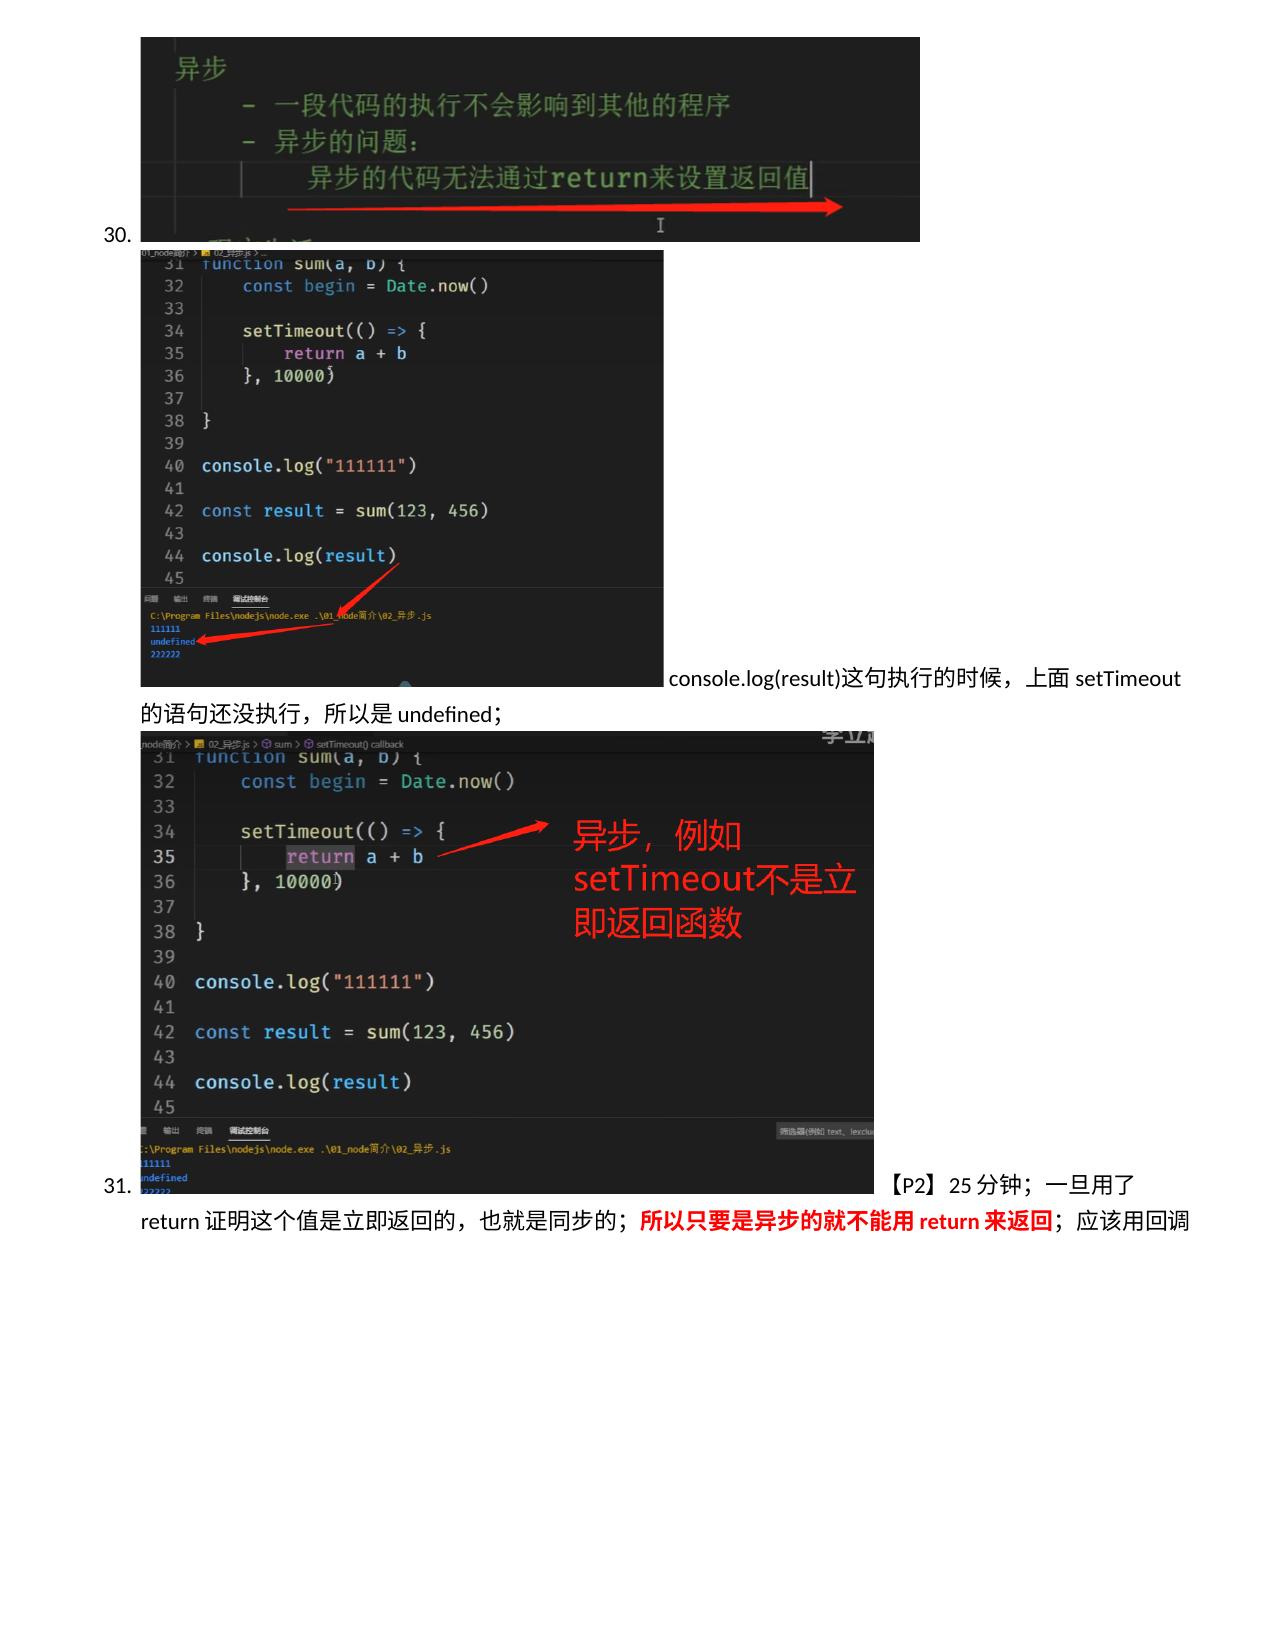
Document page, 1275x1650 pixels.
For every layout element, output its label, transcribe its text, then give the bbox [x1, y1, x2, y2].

picture [140, 731, 874, 1194]
picture [140, 37, 920, 242]
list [103, 732, 1200, 1236]
picture [140, 250, 664, 687]
